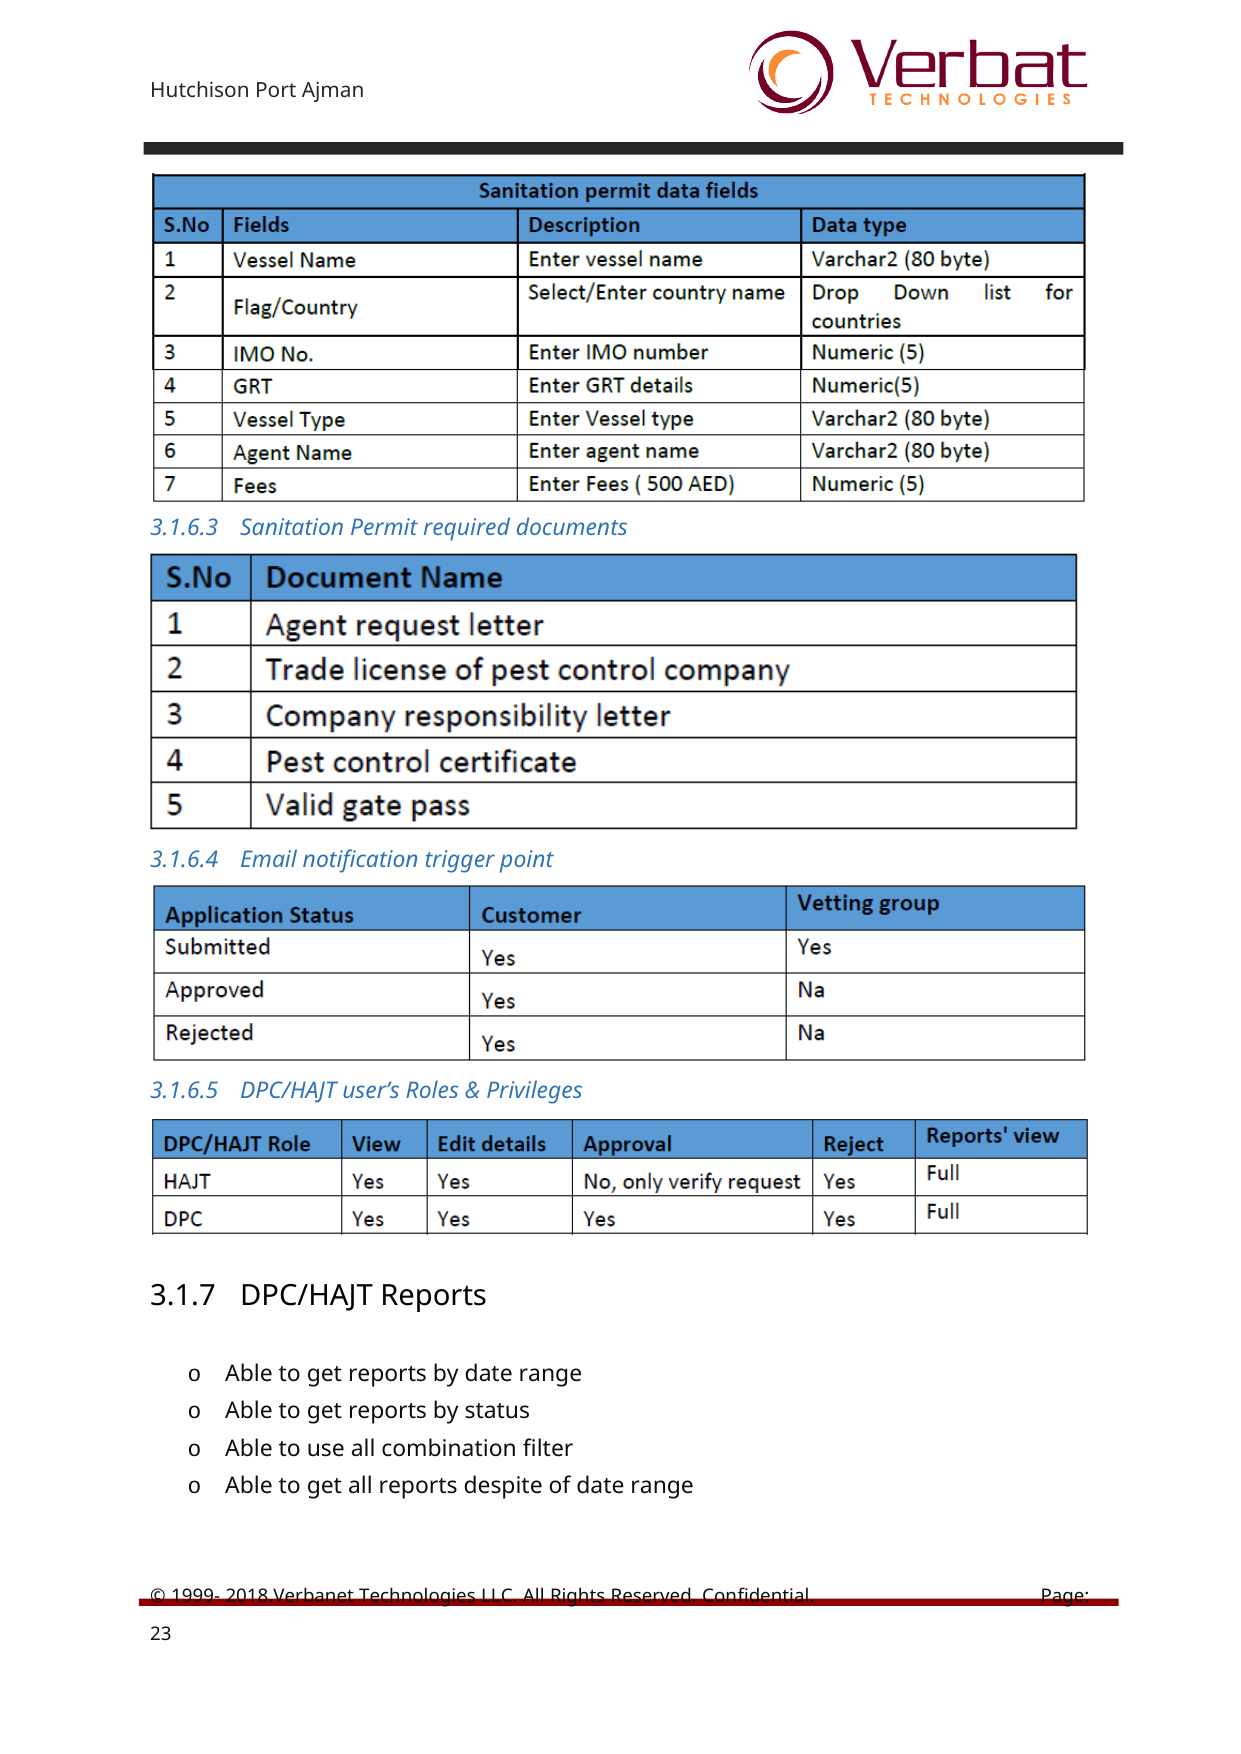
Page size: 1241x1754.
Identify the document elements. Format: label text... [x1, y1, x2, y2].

picture [150, 170, 1091, 506]
list Able to use all combination filter [187, 1426, 1090, 1464]
subtitle Sanitation Permit required documents [150, 506, 1090, 543]
picture [150, 1117, 1091, 1237]
picture [745, 26, 1089, 114]
list Able to get reports by date range [187, 1351, 1090, 1389]
list Able to get all reports despite of date range [187, 1464, 1090, 1501]
subtitle DPC/HAJT user’s Roles & Privileges [150, 1064, 1090, 1106]
picture [150, 881, 1091, 1064]
list Able to get reports by status [187, 1389, 1090, 1426]
picture [143, 551, 1084, 834]
subtitle DPC/HAJT Reports [150, 1237, 1090, 1314]
